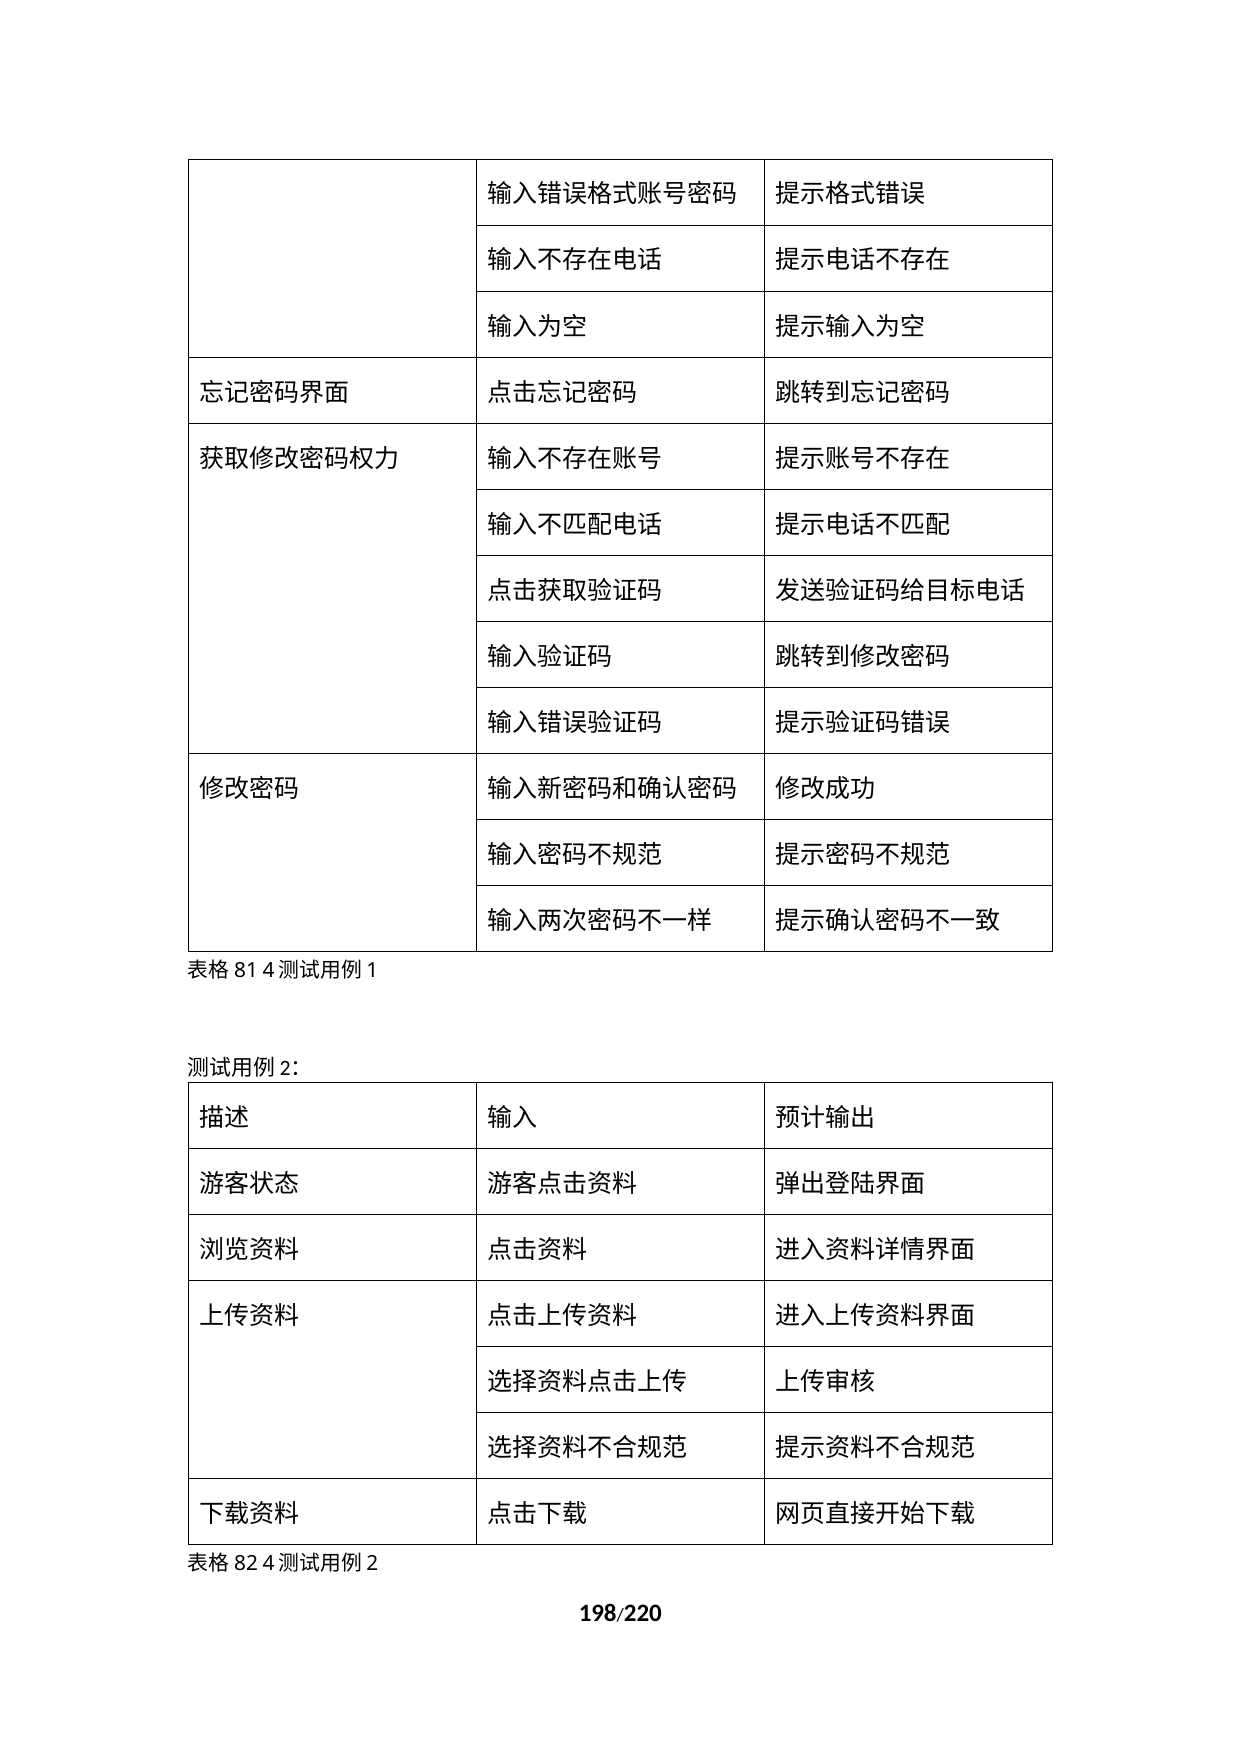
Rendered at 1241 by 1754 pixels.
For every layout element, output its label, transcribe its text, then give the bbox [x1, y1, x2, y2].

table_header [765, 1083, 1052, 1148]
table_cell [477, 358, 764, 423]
text 表格 82 4测试用例2 [187, 1545, 1053, 1578]
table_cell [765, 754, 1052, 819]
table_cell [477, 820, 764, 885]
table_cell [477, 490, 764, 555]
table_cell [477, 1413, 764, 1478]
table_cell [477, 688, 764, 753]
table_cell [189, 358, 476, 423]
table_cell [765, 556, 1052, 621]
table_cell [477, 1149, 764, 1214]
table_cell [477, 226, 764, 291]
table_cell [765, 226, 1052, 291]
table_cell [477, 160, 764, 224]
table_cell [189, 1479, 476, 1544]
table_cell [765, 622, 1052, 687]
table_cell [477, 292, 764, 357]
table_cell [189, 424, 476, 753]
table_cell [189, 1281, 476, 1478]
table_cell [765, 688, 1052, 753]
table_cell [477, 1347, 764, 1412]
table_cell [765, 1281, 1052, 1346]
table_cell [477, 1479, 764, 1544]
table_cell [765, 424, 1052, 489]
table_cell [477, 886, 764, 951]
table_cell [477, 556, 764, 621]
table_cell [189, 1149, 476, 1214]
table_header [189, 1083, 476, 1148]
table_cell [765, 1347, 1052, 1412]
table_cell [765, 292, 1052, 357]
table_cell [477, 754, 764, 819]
text 表格 81 4测试用例1 [187, 952, 1053, 984]
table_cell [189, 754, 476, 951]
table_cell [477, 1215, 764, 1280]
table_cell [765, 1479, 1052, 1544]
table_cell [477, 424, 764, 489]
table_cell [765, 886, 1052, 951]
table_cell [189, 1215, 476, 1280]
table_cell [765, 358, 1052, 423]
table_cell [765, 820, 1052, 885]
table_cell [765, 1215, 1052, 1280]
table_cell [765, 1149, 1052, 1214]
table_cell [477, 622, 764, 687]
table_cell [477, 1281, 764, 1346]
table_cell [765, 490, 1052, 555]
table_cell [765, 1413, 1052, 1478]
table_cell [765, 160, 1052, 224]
text 测试用例2： [187, 1049, 1053, 1082]
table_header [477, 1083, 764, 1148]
